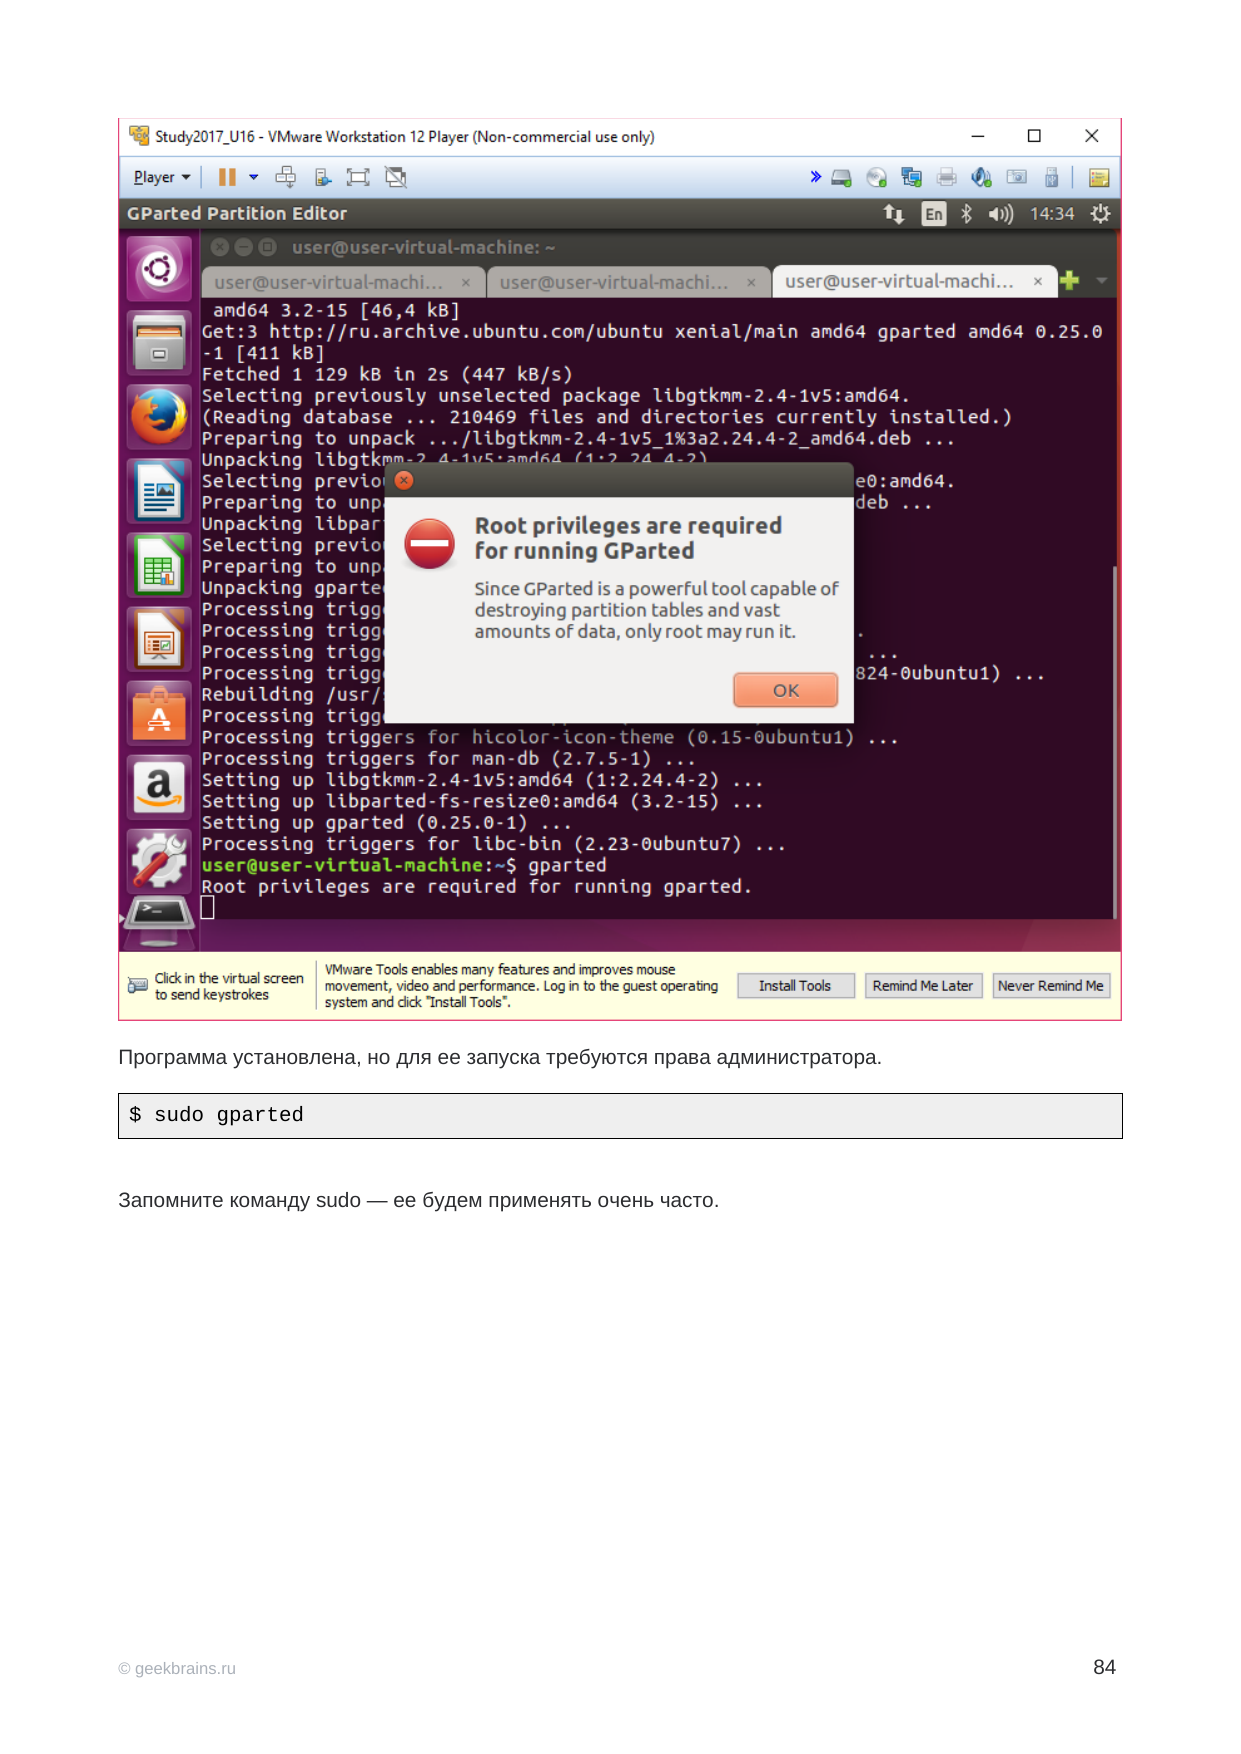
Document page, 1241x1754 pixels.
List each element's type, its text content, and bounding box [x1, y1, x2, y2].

picture [118, 118, 1122, 1021]
text Программа установлена, но для ее запуска требуются права администратора. [118, 1044, 1122, 1068]
table_header $ sudo gparted [119, 1094, 1122, 1138]
text Запомните команду sudo — ее будем применять очень часто. [118, 1160, 1122, 1212]
